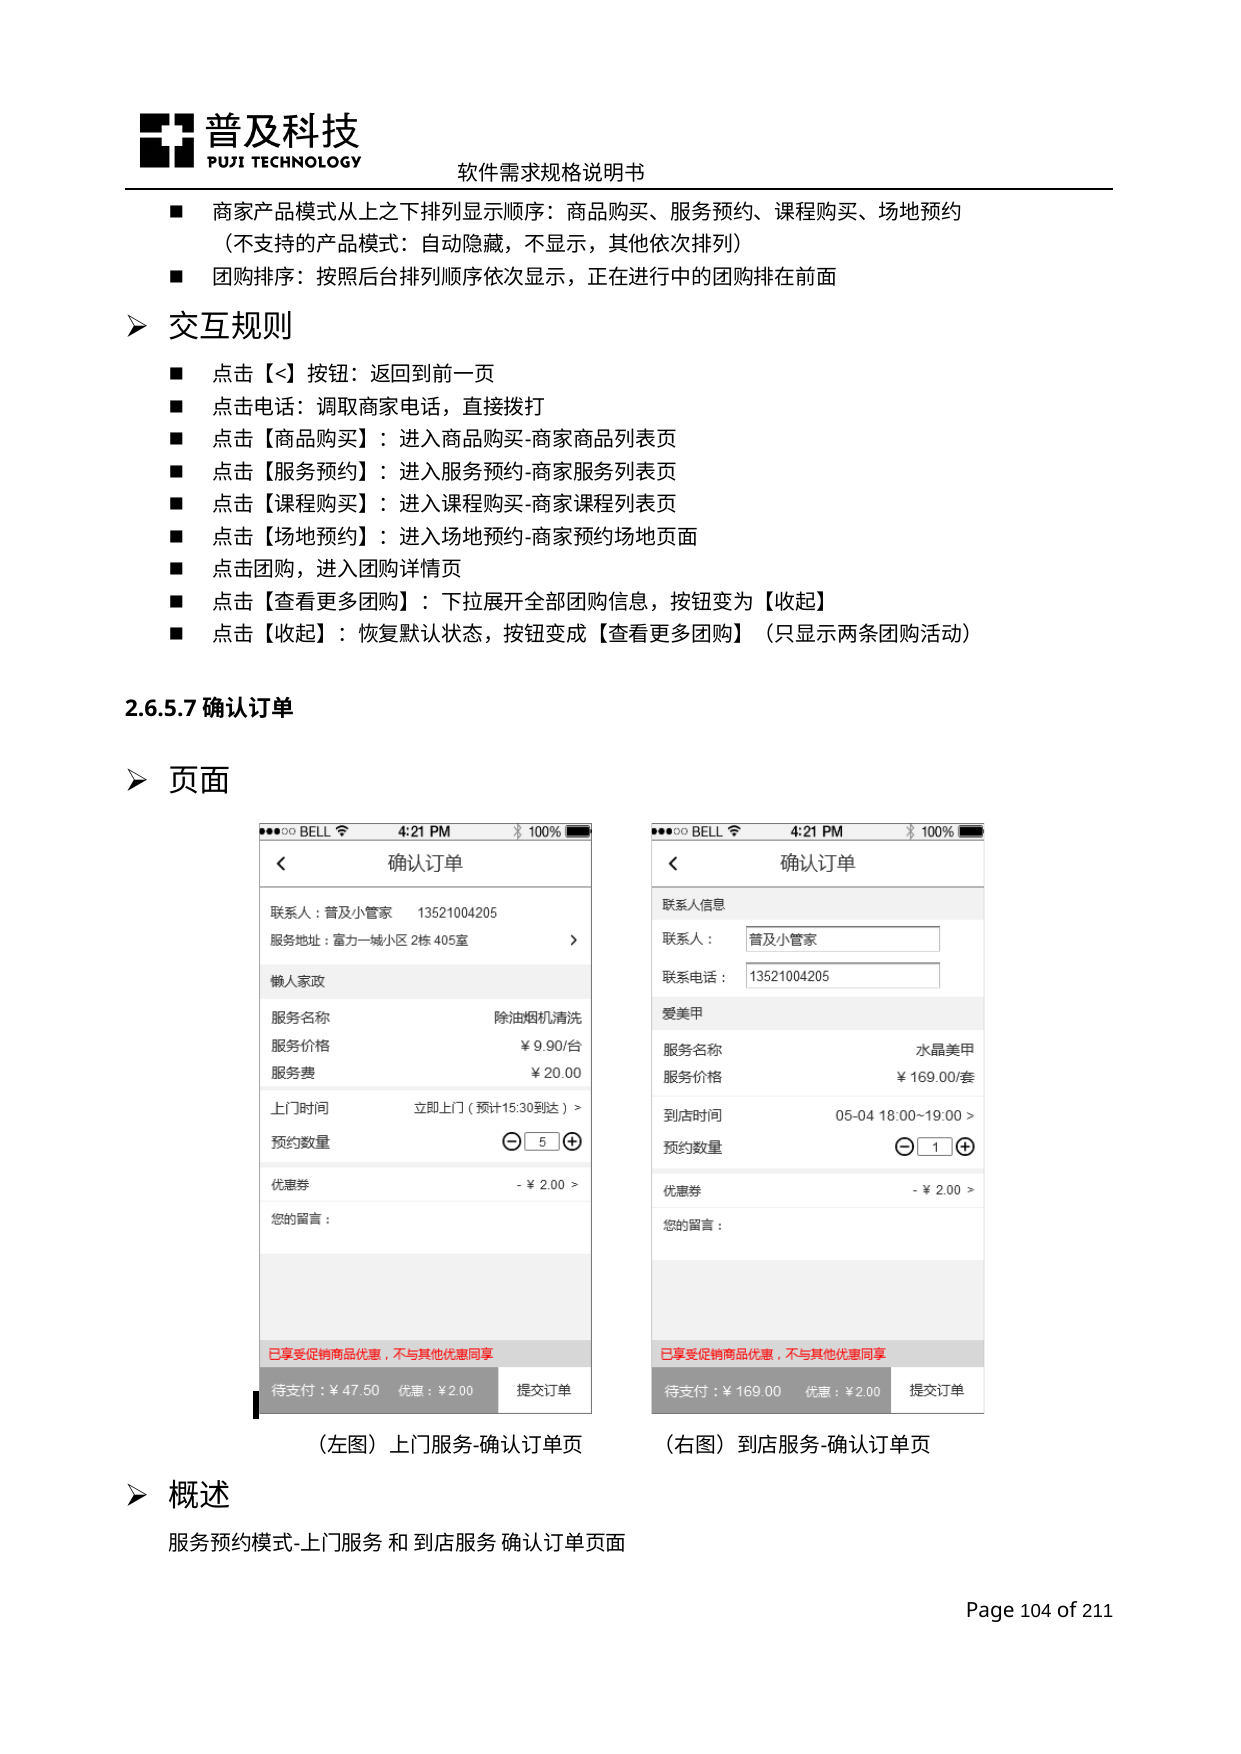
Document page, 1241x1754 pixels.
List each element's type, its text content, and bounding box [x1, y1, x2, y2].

list （不支持的产品模式：自动隐藏，不显示，其他依次排列） [212, 226, 1113, 259]
list 概述 [124, 1460, 1113, 1525]
list 点击团购，进入团购详情页 [168, 551, 1113, 584]
list 点击【场地预约】：进入场地预约-商家预约场地页面 [168, 519, 1113, 551]
list 交互规则 [124, 291, 1113, 356]
list 点击电话：调取商家电话，直接拨打 [168, 389, 1113, 421]
list 团购排序：按照后台排列顺序依次显示，正在进行中的团购排在前面 [168, 259, 1113, 291]
list 点击【商品购买】：进入商品购买-商家商品列表页 [168, 421, 1113, 454]
list 点击【查看更多团购】：下拉展开全部团购信息，按钮变为【收起】 [168, 584, 1113, 616]
picture [259, 823, 592, 1414]
list 商家产品模式从上之下排列显示顺序：商品购买、服务预约、课程购买、场地预约 [168, 194, 1113, 226]
picture [124, 103, 365, 180]
list 点击【<】按钮：返回到前一页 [168, 356, 1113, 389]
list 页面 [124, 745, 1113, 810]
list 服务预约模式-上门服务 和 到店服务 确认订单页面 [168, 1525, 1113, 1558]
picture [651, 823, 985, 1414]
list 点击【收起】：恢复默认状态，按钮变成【查看更多团购】（只显示两条团购活动） [168, 616, 1113, 649]
subtitle 确认订单 [124, 674, 1113, 739]
list 点击【服务预约】：进入服务预约-商家服务列表页 [168, 454, 1113, 486]
list 点击【课程购买】：进入课程购买-商家课程列表页 [168, 486, 1113, 519]
text （左图）上门服务-确认订单页 （右图）到店服务-确认订单页 [124, 1428, 1113, 1460]
